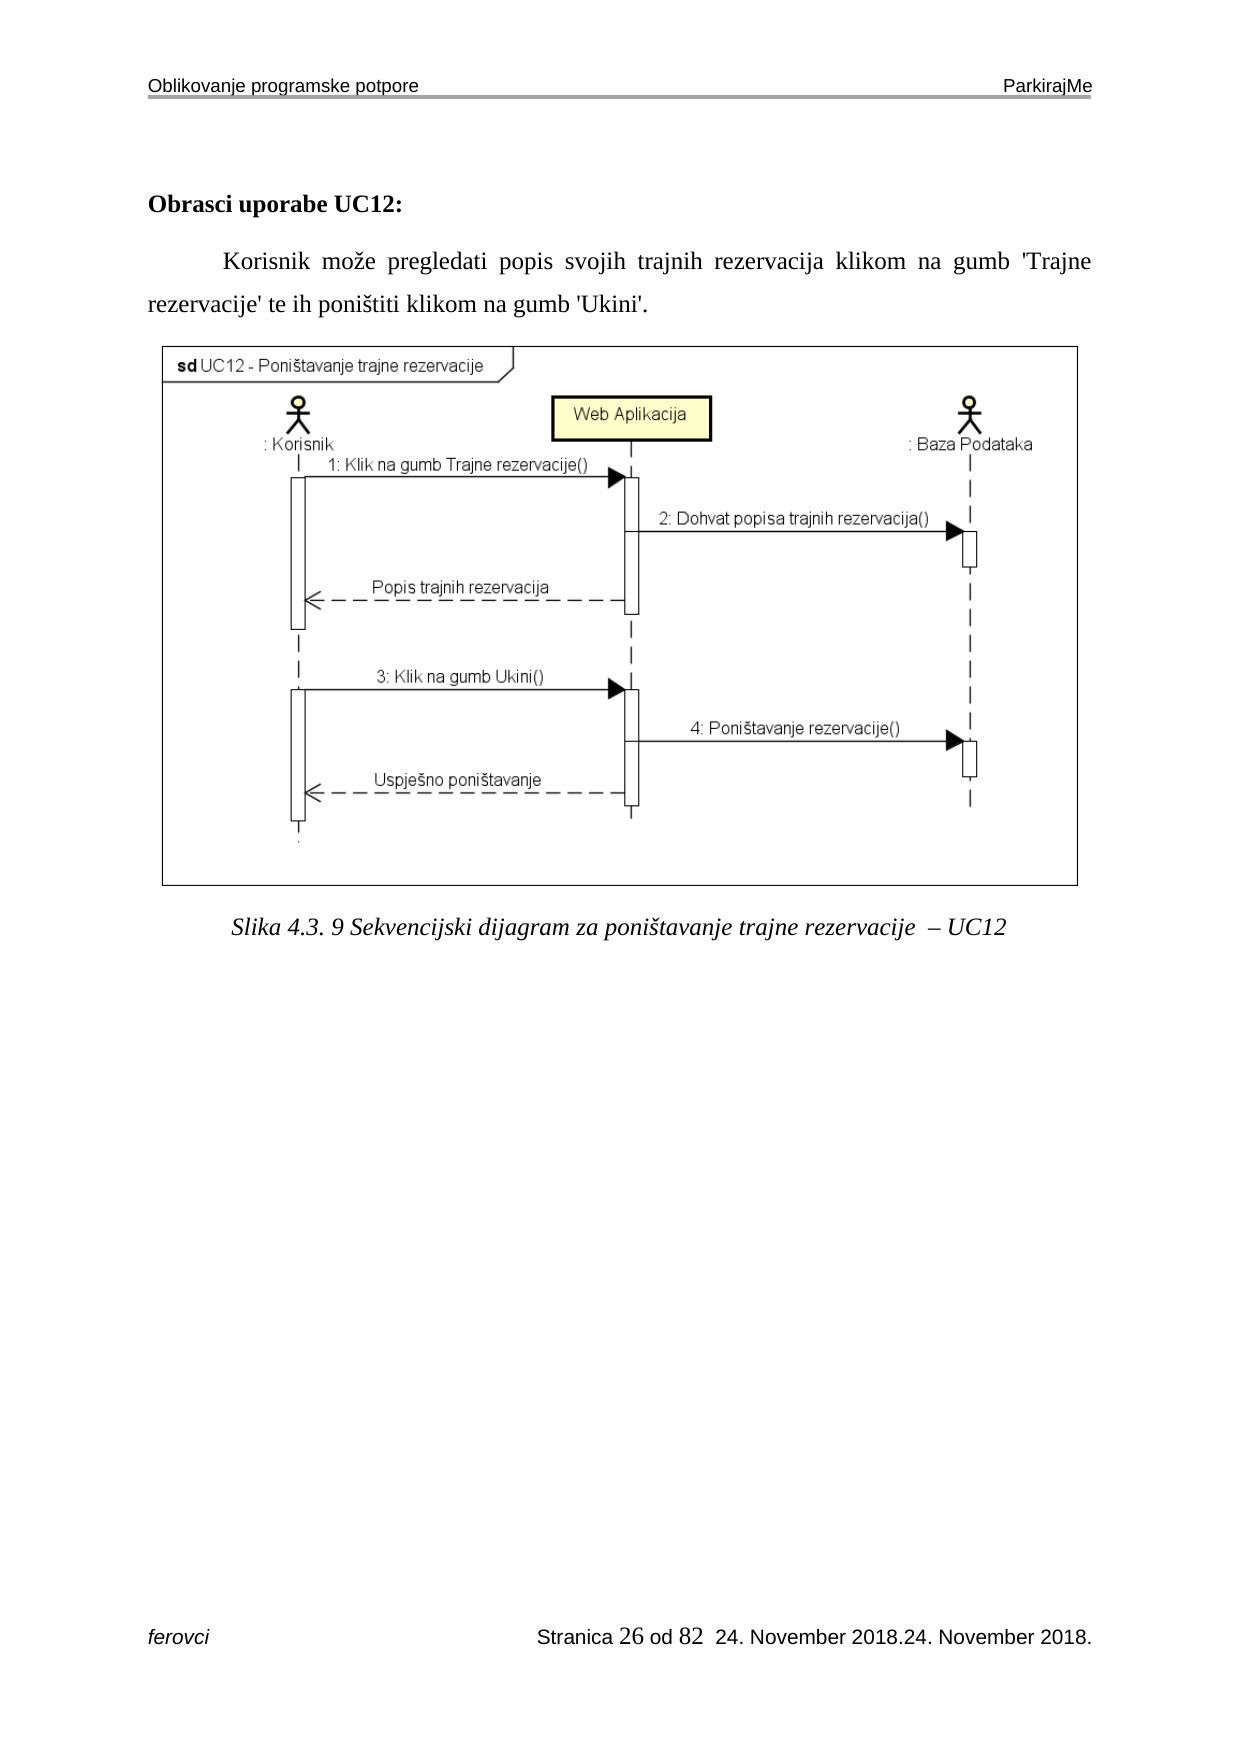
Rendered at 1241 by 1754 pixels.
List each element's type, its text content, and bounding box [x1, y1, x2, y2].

picture [148, 332, 1092, 900]
text Korisnik može pregledati popis svojih trajnih rezervacija klikom na gumb 'Trajne rezervacije' te ih poništiti klikom na gumb 'Ukini'. [148, 246, 1093, 318]
text Slika 4.3. 9 Sekvencijski dijagram za poništavanje trajne rezervacije – UC12 [148, 912, 1093, 941]
text Obrasci uporabe UC12: [148, 189, 1093, 218]
picture [147, 95, 1092, 99]
